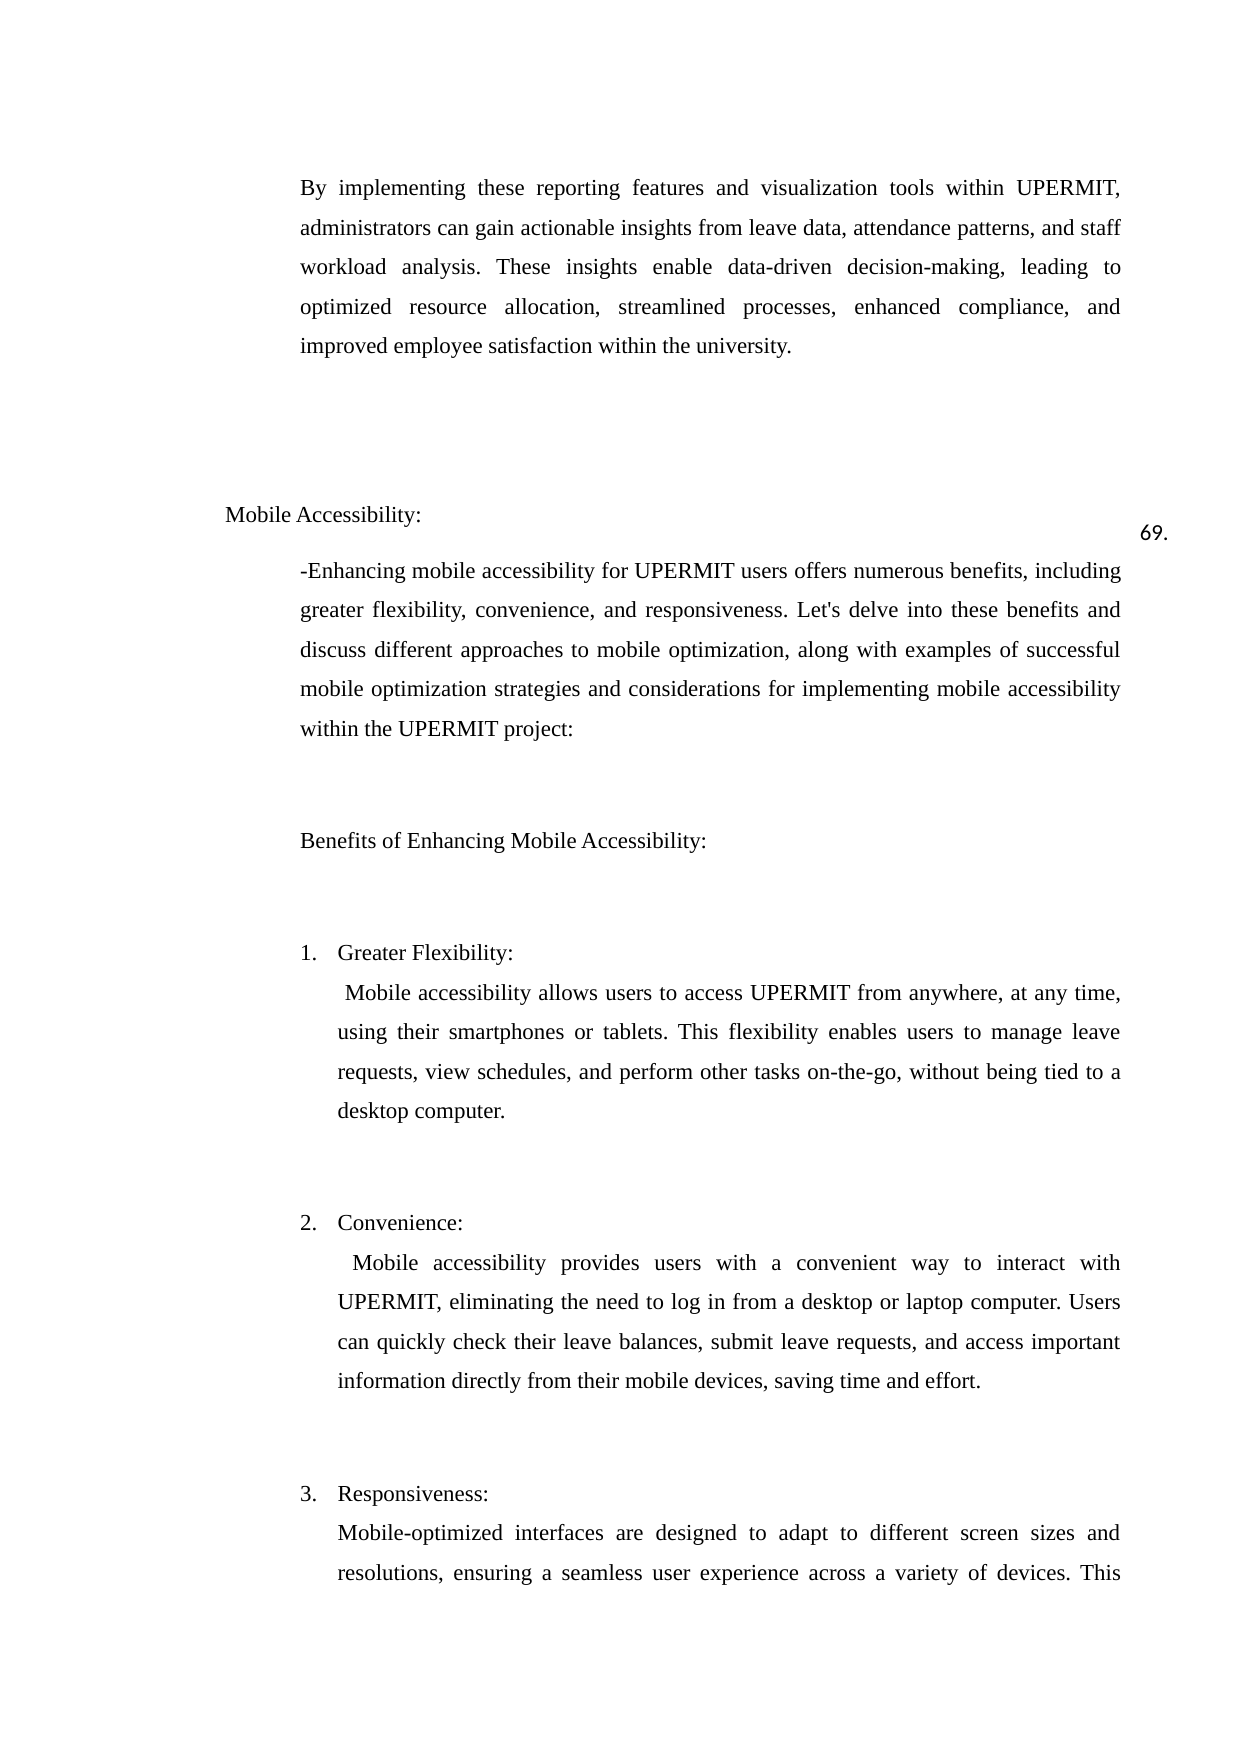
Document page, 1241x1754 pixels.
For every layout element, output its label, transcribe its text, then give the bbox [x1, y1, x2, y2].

list Mobile accessibility provides users with a convenient way to interact with UPERMIT, eliminating the need to log in from a desktop or laptop computer. Users can quickly check their leave balances, submit leave requests, and access important information directly from their mobile devices, saving time and effort. [337, 1249, 1122, 1394]
text -Enhancing mobile accessibility for UPERMIT users offers numerous benefits, including greater flexibility, convenience, and responsiveness. Let's delve into these benefits and discuss different approaches to mobile optimization, along with examples of successful mobile optimization strategies and considerations for implementing mobile accessibility within the UPERMIT project: [300, 557, 1122, 741]
list Responsiveness: [300, 1480, 1122, 1506]
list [337, 1519, 1122, 1585]
text Benefits of Enhancing Mobile Accessibility: [300, 827, 1122, 853]
text Mobile Accessibility: [150, 501, 1122, 527]
list Greater Flexibility: [300, 939, 1122, 966]
list Convenience: [300, 1209, 1122, 1236]
text By implementing these reporting features and visualization tools within UPERMIT, administrators can gain actionable insights from leave data, attendance patterns, and staff workload analysis. These insights enable data-driven decision-making, leading to optimized resource allocation, streamlined processes, enhanced compliance, and improved employee satisfaction within the university. [300, 174, 1122, 358]
list Mobile accessibility allows users to access UPERMIT from anywhere, at any time, using their smartphones or tablets. This flexibility enables users to manage leave requests, view schedules, and perform other tasks on-the-go, without being tied to a desktop computer. [337, 979, 1122, 1123]
